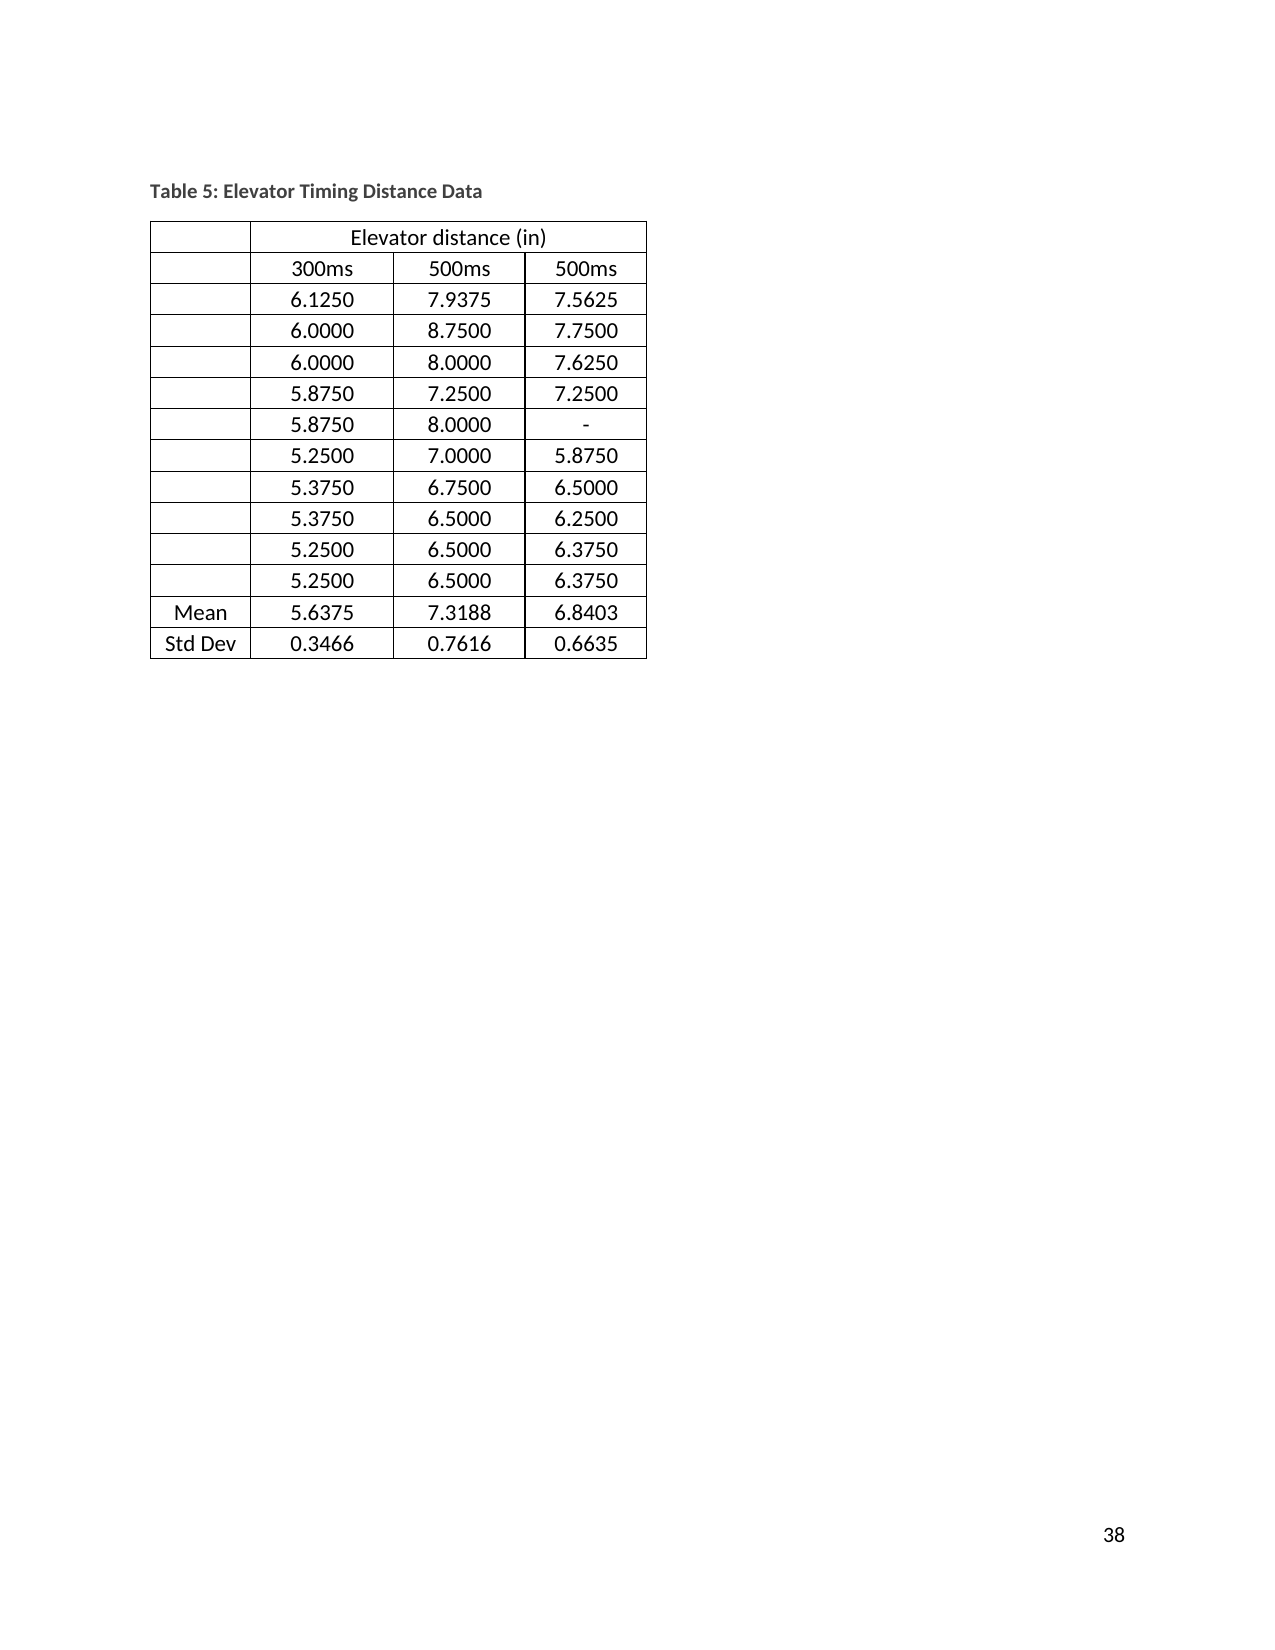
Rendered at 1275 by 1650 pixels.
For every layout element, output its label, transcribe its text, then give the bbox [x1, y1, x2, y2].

table_cell 7.3188 [394, 597, 524, 627]
table_cell 6.7500 [394, 472, 524, 502]
table_cell 7.9375 [394, 284, 524, 314]
table_cell [151, 315, 250, 346]
table_cell [151, 472, 250, 502]
table_cell 5.3750 [251, 503, 393, 533]
table_cell 6.0000 [251, 347, 393, 377]
table_cell 0.6635 [526, 628, 646, 658]
table_cell 6.5000 [394, 503, 524, 533]
table_cell Mean [151, 597, 250, 627]
table_cell 6.8403 [526, 597, 646, 627]
table_header [151, 222, 250, 252]
table_cell 8.7500 [394, 315, 524, 346]
table_cell - [526, 409, 646, 439]
table_cell Std Dev [151, 628, 250, 658]
table_cell [151, 503, 250, 533]
table_cell 0.7616 [394, 628, 524, 658]
table_cell 7.5625 [526, 284, 646, 314]
table_cell 300ms [251, 253, 393, 283]
table_cell 7.0000 [394, 440, 524, 471]
table_cell [151, 534, 250, 564]
table_cell 5.2500 [251, 440, 393, 471]
table_cell 6.1250 [251, 284, 393, 314]
table_cell 5.3750 [251, 472, 393, 502]
table_header Elevator distance (in) [251, 222, 646, 252]
table_cell 500ms [526, 253, 646, 283]
table_cell 8.0000 [394, 347, 524, 377]
table_cell 8.0000 [394, 409, 524, 439]
table_cell 7.2500 [394, 378, 524, 408]
table_cell 6.5000 [394, 565, 524, 596]
table_cell 5.6375 [251, 597, 393, 627]
table_cell 5.8750 [251, 378, 393, 408]
table_cell [151, 409, 250, 439]
table_cell 6.3750 [526, 565, 646, 596]
table_cell [151, 347, 250, 377]
table_cell [151, 253, 250, 283]
table_cell 6.3750 [526, 534, 646, 564]
table_cell 6.5000 [526, 472, 646, 502]
table_cell [151, 565, 250, 596]
table_cell 6.2500 [526, 503, 646, 533]
table_cell 6.0000 [251, 315, 393, 346]
table_cell 5.8750 [251, 409, 393, 439]
table_cell [151, 284, 250, 314]
table_cell 7.7500 [526, 315, 646, 346]
table_cell 7.6250 [526, 347, 646, 377]
table_cell 0.3466 [251, 628, 393, 658]
table_cell [151, 440, 250, 471]
table_cell 6.5000 [394, 534, 524, 564]
table_cell 5.2500 [251, 534, 393, 564]
table_cell 5.8750 [526, 440, 646, 471]
table_cell 5.2500 [251, 565, 393, 596]
table_cell 7.2500 [526, 378, 646, 408]
table_cell 500ms [394, 253, 524, 283]
table_cell [151, 378, 250, 408]
